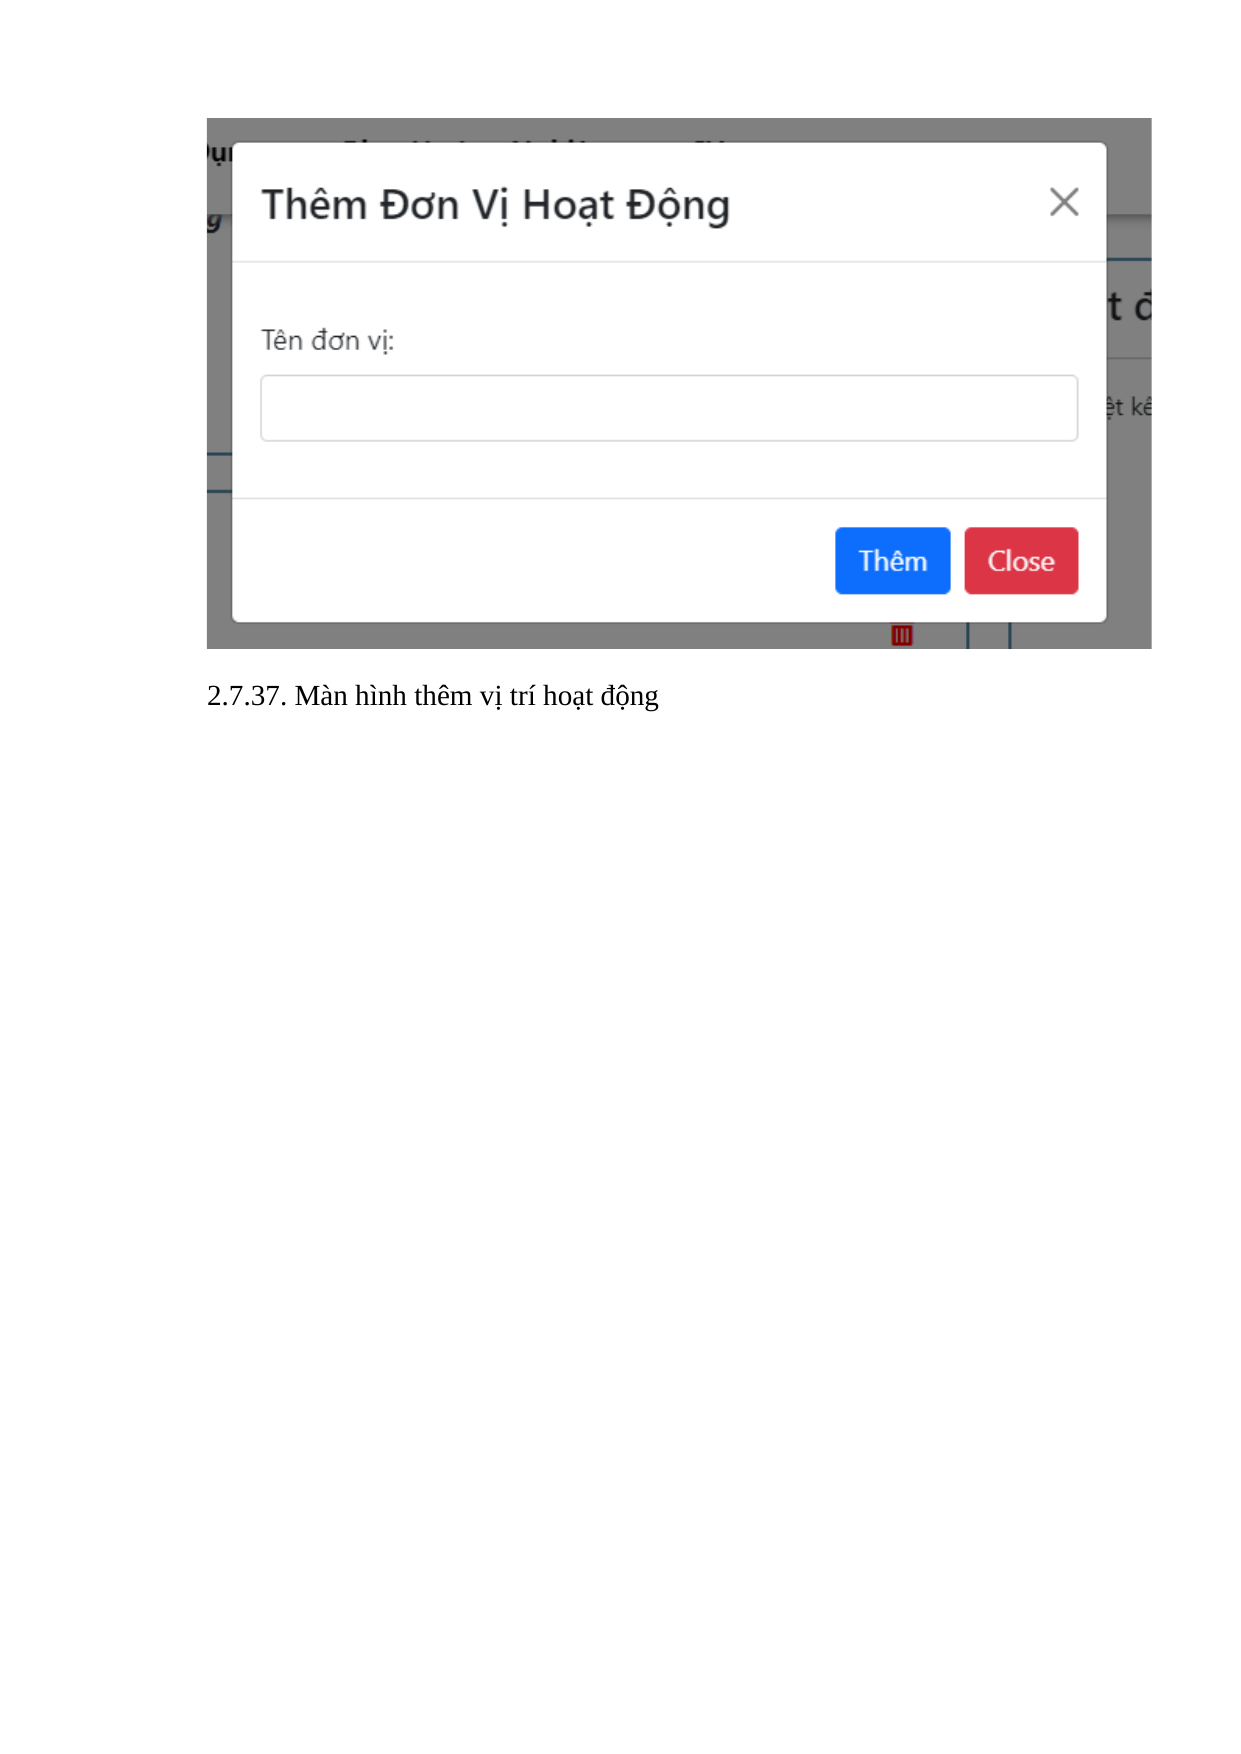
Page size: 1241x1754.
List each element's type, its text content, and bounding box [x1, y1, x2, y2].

picture [206, 118, 1152, 649]
text 2.7.37. Màn hình thêm vị trí hoạt động [207, 678, 1122, 712]
